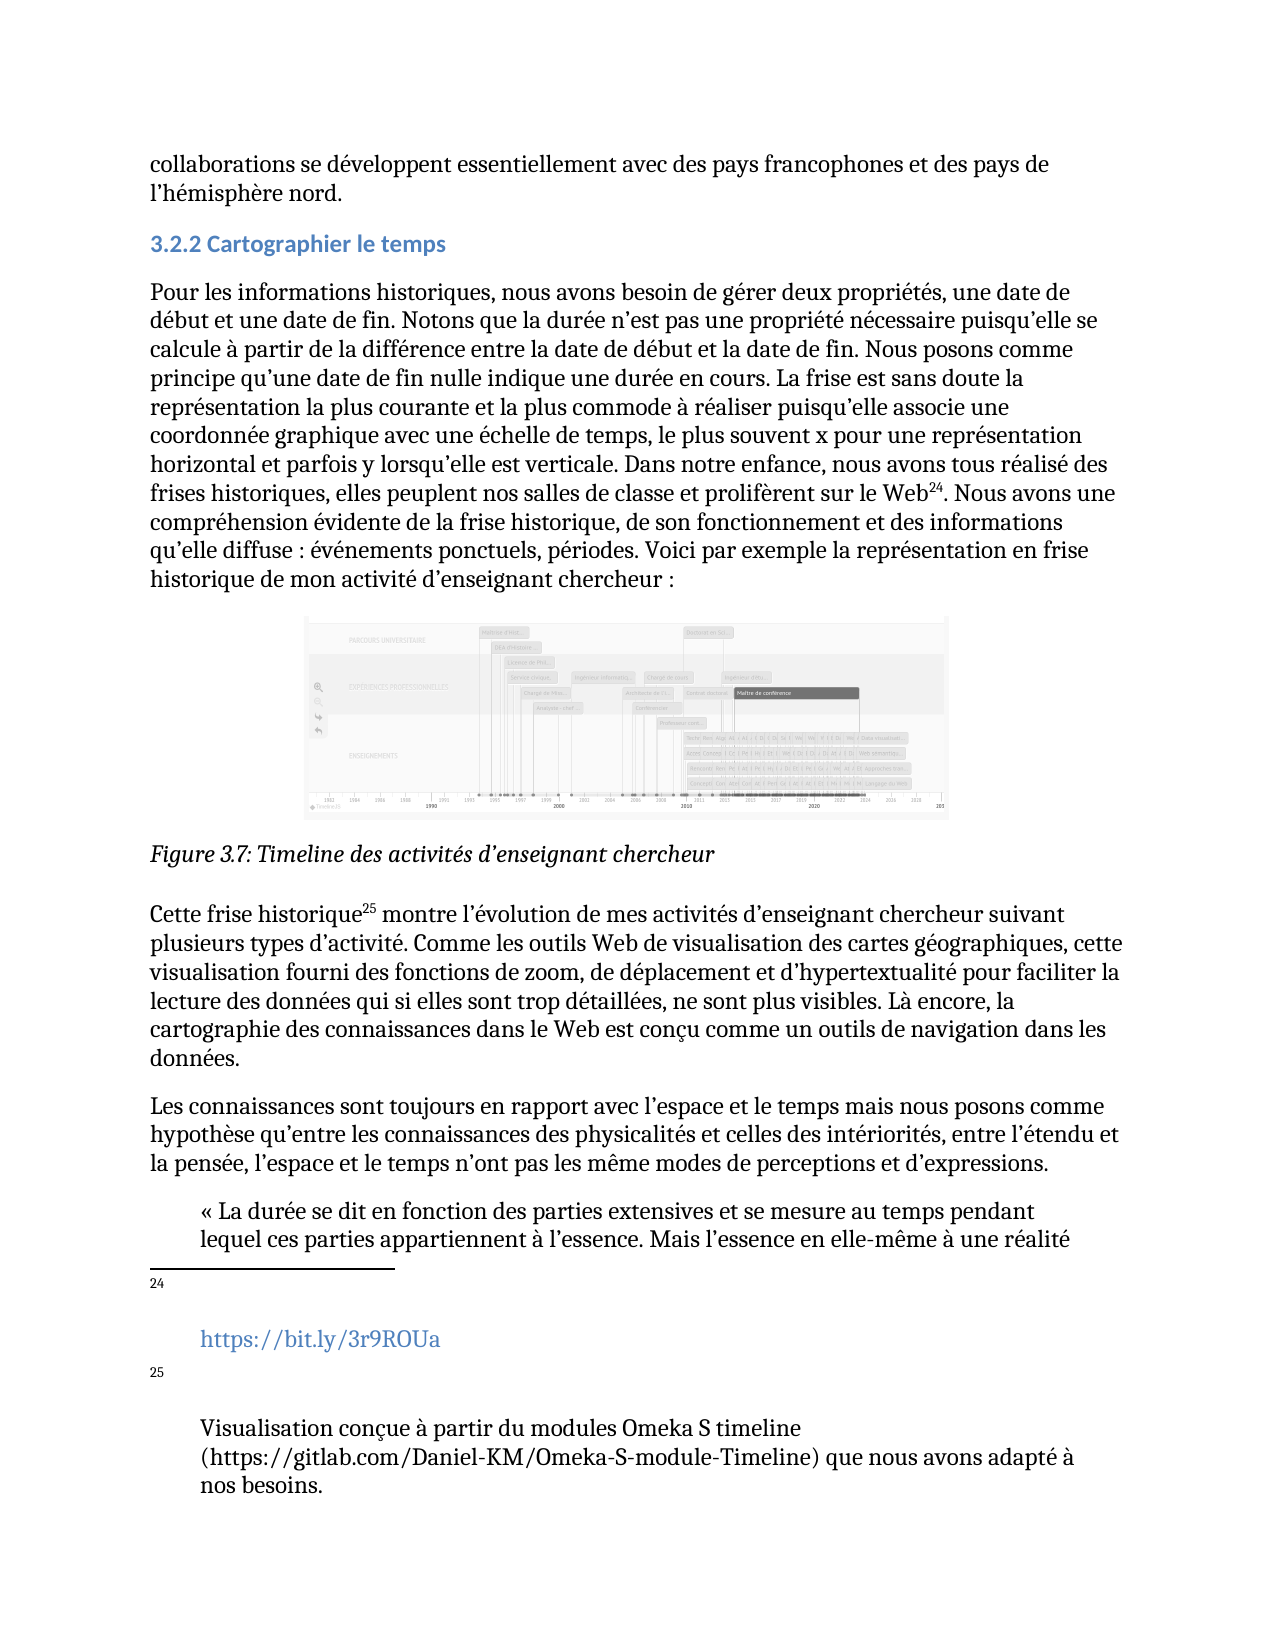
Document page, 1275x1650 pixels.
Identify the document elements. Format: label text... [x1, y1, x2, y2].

text Cette frise historique montre l’évolution de mes activités d’enseignant chercheur suivant plusieurs types d’activité. Comme les outils Web de visualisation des cartes géographiques, cette visualisation fourni des fonctions de zoom, de déplacement et d’hypertextualité pour faciliter la lecture des données qui si elles sont trop détaillées, ne sont plus visibles. Là encore, la cartographie des connaissances dans le Web est conçu comme un outils de navigation dans les données. [150, 900, 1125, 1073]
table_header Figure 3.7: Timeline des activités d’enseignant chercheur [139, 613, 1114, 882]
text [200, 1197, 1075, 1254]
subtitle 3.2.2 Cartographier le temps [150, 228, 1125, 259]
picture [303, 616, 949, 820]
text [150, 150, 1125, 207]
text Les connaissances sont toujours en rapport avec l’espace et le temps mais nous posons comme hypothèse qu’entre les connaissances des physicalités et celles des intériorités, entre l’étendu et la pensée, l’espace et le temps n’ont pas les même modes de perceptions et d’expressions. [150, 1092, 1125, 1178]
text Pour les informations historiques, nous avons besoin de gérer deux propriétés, une date de début et une date de fin. Notons que la durée n’est pas une propriété nécessaire puisqu’elle se calcule à partir de la différence entre la date de début et la date de fin. Nous posons comme principe qu’une date de fin nulle indique une durée en cours. La frise est sans doute la représentation la plus courante et la plus commode à réaliser puisqu’elle associe une coordonnée graphique avec une échelle de temps, le plus souvent x pour une représentation horizontal et parfois y lorsqu’elle est verticale. Dans notre enfance, nous avons tous réalisé des frises historiques, elles peuplent nos salles de classe et prolifèrent sur le Web. Nous avons une compréhension évidente de la frise historique, de son fonctionnement et des informations qu’elle diffuse : événements ponctuels, périodes. Voici par exemple la représentation en frise historique de mon activité d’enseignant chercheur : [150, 278, 1125, 594]
